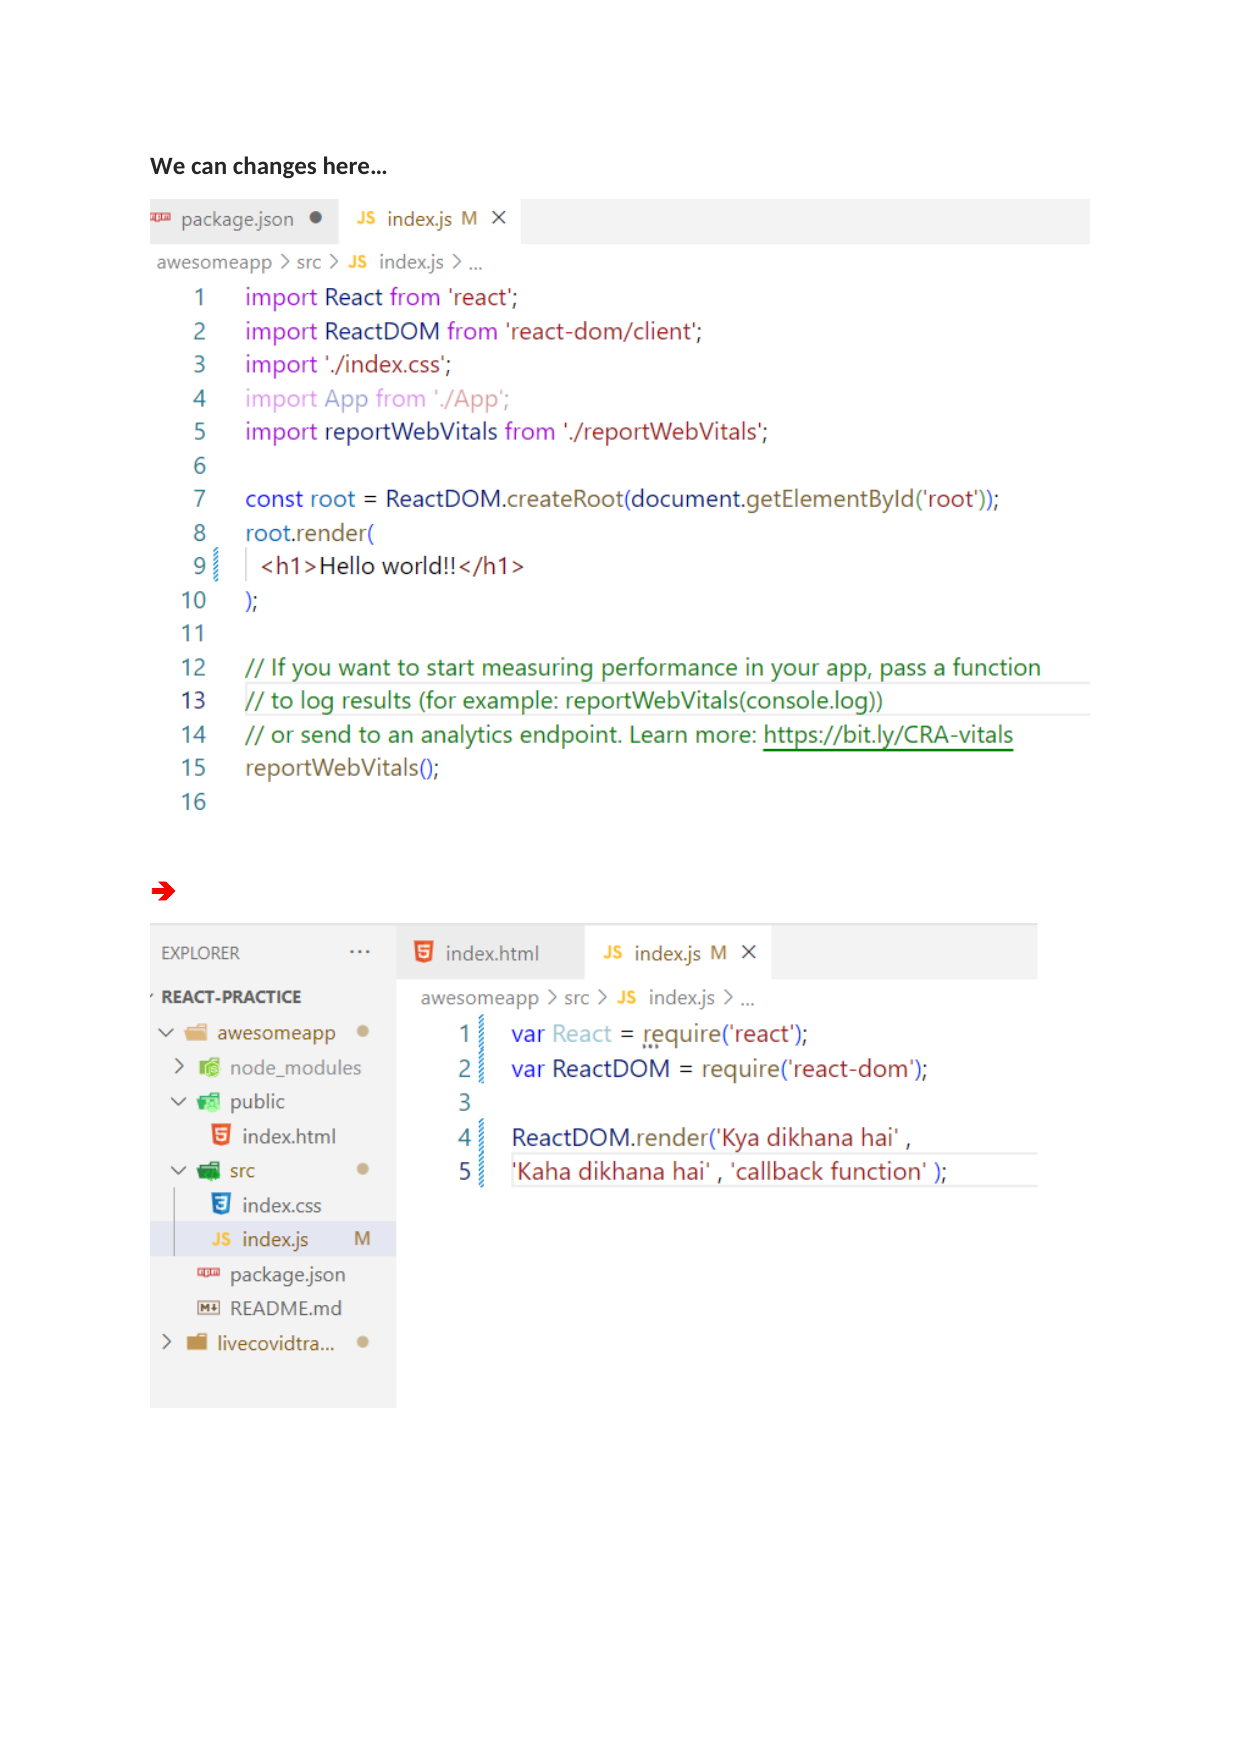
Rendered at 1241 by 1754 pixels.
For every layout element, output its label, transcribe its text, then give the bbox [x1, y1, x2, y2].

picture [150, 199, 1091, 815]
picture [150, 923, 1038, 1408]
text We can changes here… [150, 150, 1090, 181]
